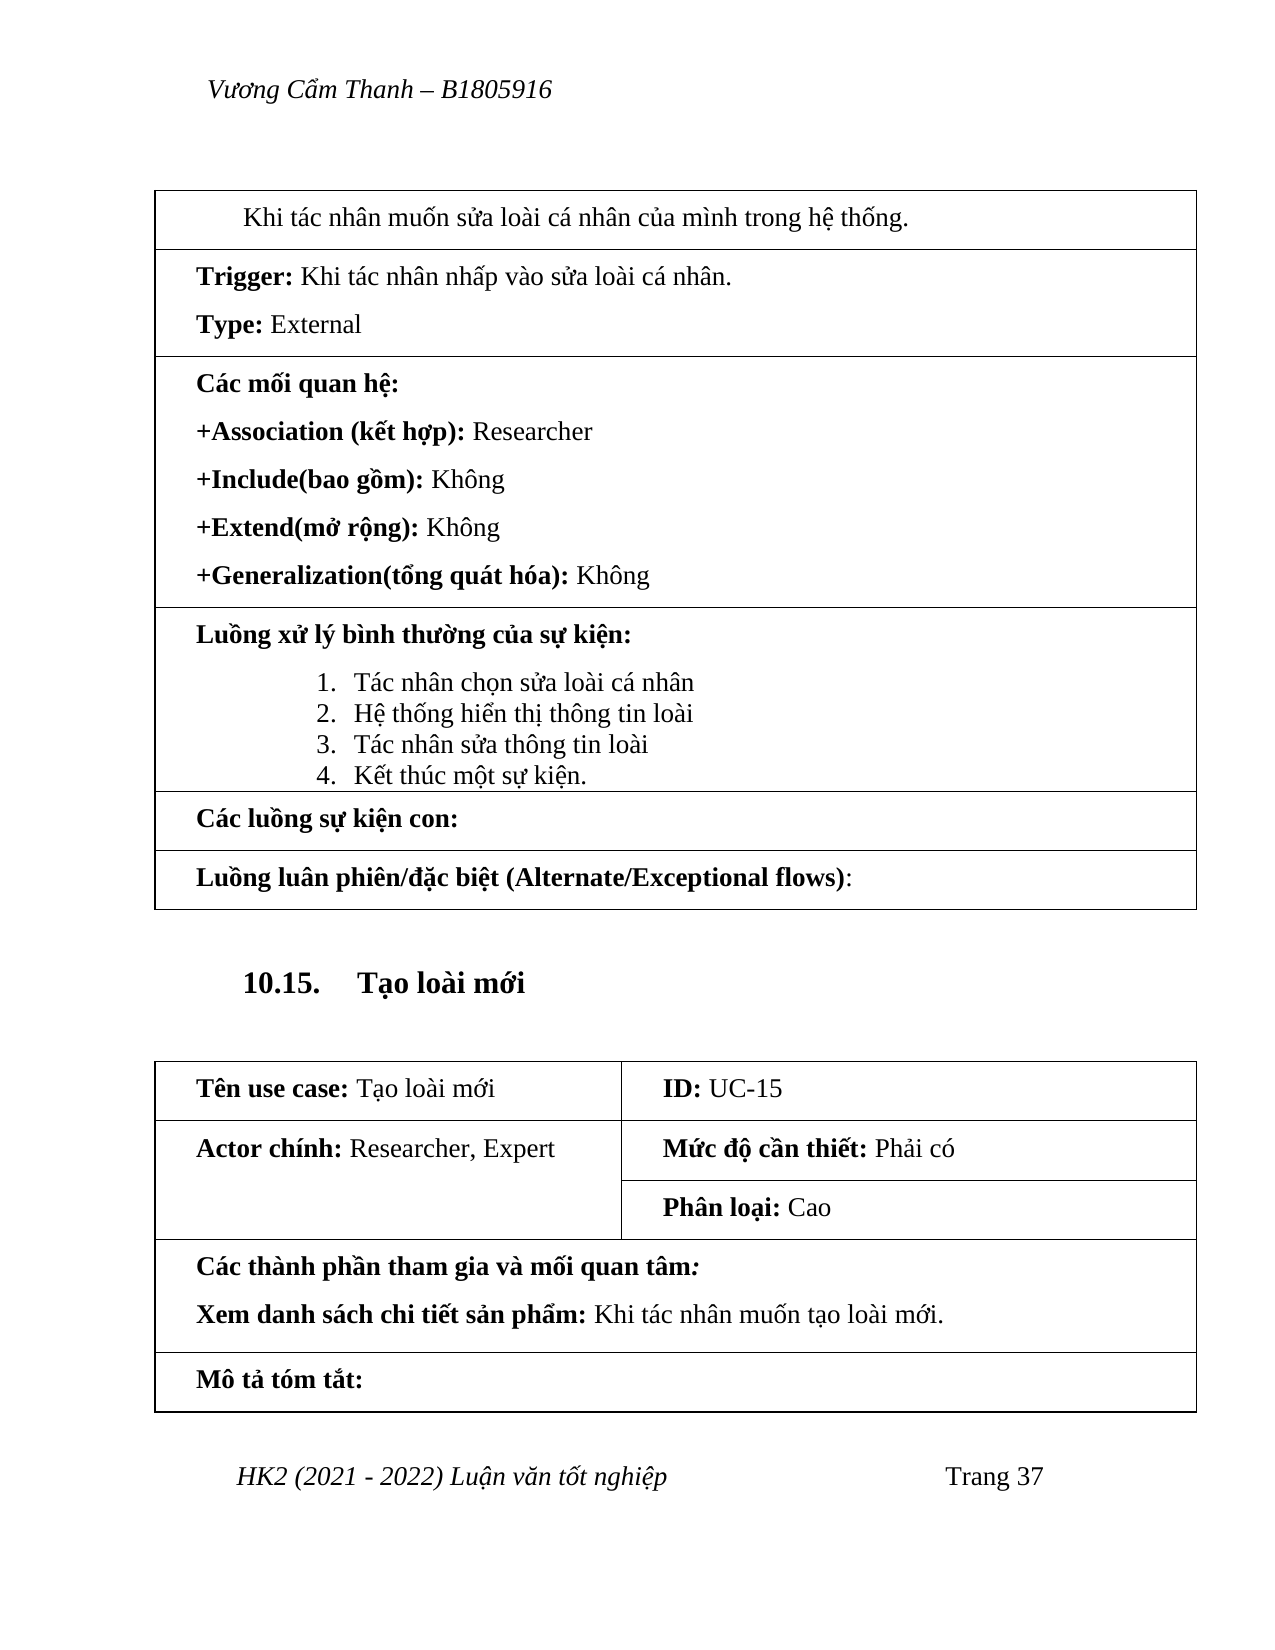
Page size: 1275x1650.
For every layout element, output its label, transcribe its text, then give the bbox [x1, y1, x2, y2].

table_cell Các thành phần tham gia và mối quan tâm: Xem danh sách chi tiết sản phẩm: Khi tác nhân muốn tạo loài mới. [156, 1240, 1196, 1352]
table_cell Luồng luân phiên/đặc biệt (Alternate/Exceptional flows): [156, 851, 1196, 909]
table_header ID: UC-15 [622, 1062, 1196, 1120]
table_header Tên use case: Tạo loài mới [156, 1062, 621, 1120]
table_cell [156, 191, 1196, 249]
table_cell Luồng xử lý bình thường của sự kiện: Tác nhân chọn sửa loài cá nhân Hệ thống hiển thị thông tin loài Tác nhân sửa thông tin loài Kết thúc một sự kiện. [156, 608, 1196, 791]
table_cell Actor chính: Researcher, Expert [156, 1121, 621, 1239]
table_cell Trigger: Khi tác nhân nhấp vào sửa loài cá nhân. Type: External [156, 250, 1196, 356]
table_cell Phân loại: Cao [622, 1181, 1196, 1239]
subtitle Tạo loài mới [236, 964, 1157, 1000]
table_cell Các mối quan hệ: +Association (kết hợp): Researcher +Include(bao gồm): Không +Extend(mở rộng): Không +Generalization(tổng quát hóa): Không [156, 357, 1196, 607]
table_cell Các luồng sự kiện con: [156, 792, 1196, 850]
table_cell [156, 1353, 1196, 1411]
table_cell Mức độ cần thiết: Phải có [622, 1121, 1196, 1180]
